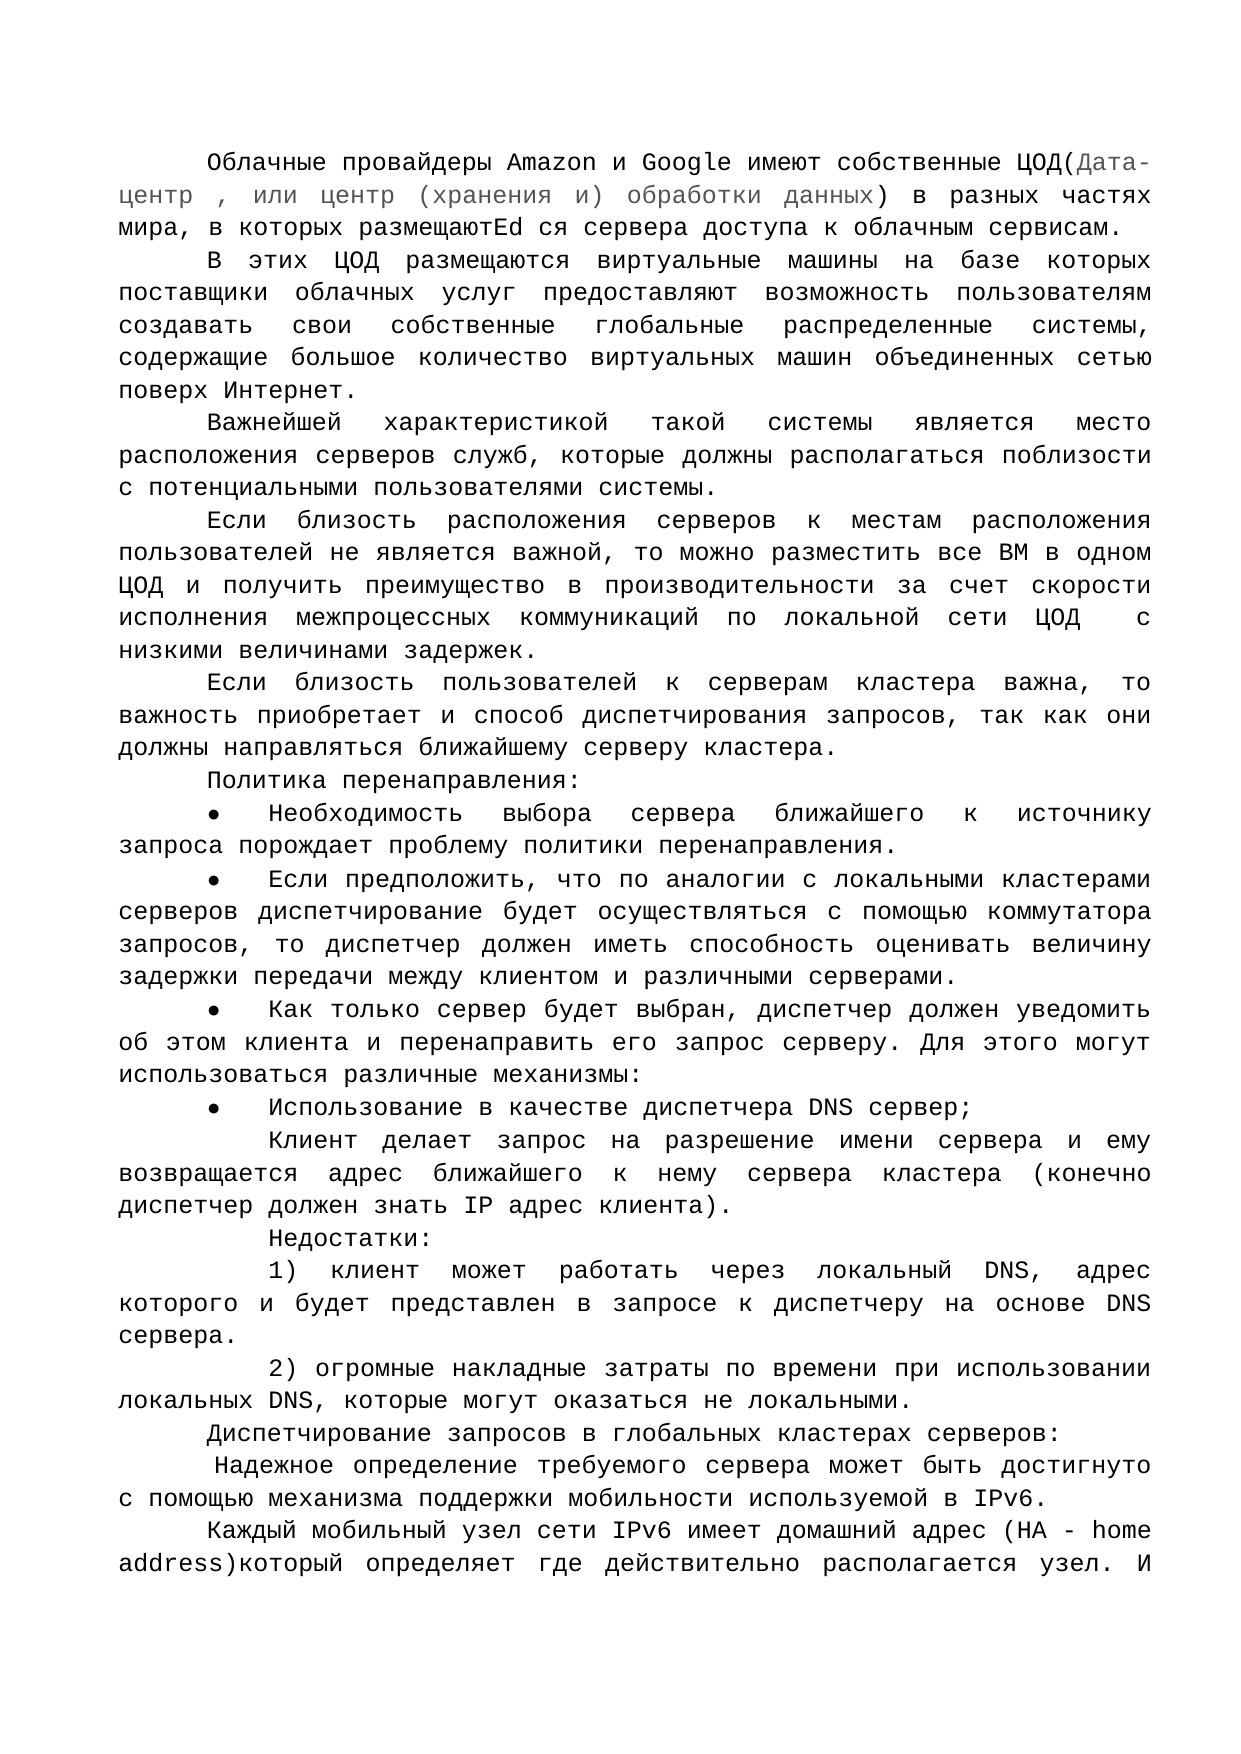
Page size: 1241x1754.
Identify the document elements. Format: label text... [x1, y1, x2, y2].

text Если близость расположения серверов к местам расположения пользователей не является важной, то можно разместить все ВМ в одном ЦОД и получить преимущество в производительности за счет скорости исполнения межпроцессных коммуникаций по локальной сети ЦОД с низкими величинами задержек. [118, 507, 1152, 666]
text Надежное определение требуемого сервера может быть достигнуто с помощью механизма поддержки мобильности используемой в IPv6. [118, 1453, 1152, 1513]
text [118, 1518, 1152, 1578]
text Политика перенаправления: [118, 767, 1152, 796]
text 2) огромные накладные затраты по времени при использовании локальных DNS, которые могут оказаться не локальными. [118, 1355, 1152, 1416]
text Облачные провайдеры Amazon и Google имеют собственные ЦОД(Дата-центр , или центр (хранения и) обработки данных) в разных частях мира, в которых размещаютEd ся сервера доступа к облачным сервисам. [118, 150, 1152, 243]
list Как только сервер будет выбран, диспетчер должен уведомить об этом клиента и перенаправить его запрос серверу. Для этого могут использоваться различные механизмы: [118, 996, 1152, 1090]
text 1) клиент может работать через локальный DNS, адрес которого и будет представлен в запросе к диспетчеру на основе DNS сервера. [118, 1258, 1152, 1351]
text Недостатки: [118, 1225, 1152, 1253]
text Если близость пользователей к серверам кластера важна, то важность приобретает и способ диспетчирования запросов, так как они должны направляться ближайшему серверу кластера. [118, 670, 1152, 763]
list Использование в качестве диспетчера DNS сервер; [118, 1094, 1152, 1123]
text Важнейшей характеристикой такой системы является место расположения серверов служб, которые должны располагаться поблизости с потенциальными пользователями системы. [118, 410, 1152, 503]
list Необходимость выбора сервера ближайшего к источнику запроса порождает проблему политики перенаправления. [118, 800, 1152, 861]
text Клиент делает запрос на разрешение имени сервера и ему возвращается адрес ближайшего к нему сервера кластера (конечно диспетчер должен знать IP адрес клиента). [118, 1128, 1152, 1221]
text Диспетчирование запросов в глобальных кластерах серверов: [118, 1420, 1152, 1448]
list Если предположить, что по аналогии с локальными кластерами серверов диспетчирование будет осуществляться с помощью коммутатора запросов, то диспетчер должен иметь способность оценивать величину задержки передачи между клиентом и различными серверами. [118, 866, 1152, 992]
text В этих ЦОД размещаются виртуальные машины на базе которых поставщики облачных услуг предоставляют возможность пользователям создавать свои собственные глобальные распределенные системы, содержащие большое количество виртуальных машин объединенных сетью поверх Интернет. [118, 247, 1152, 406]
